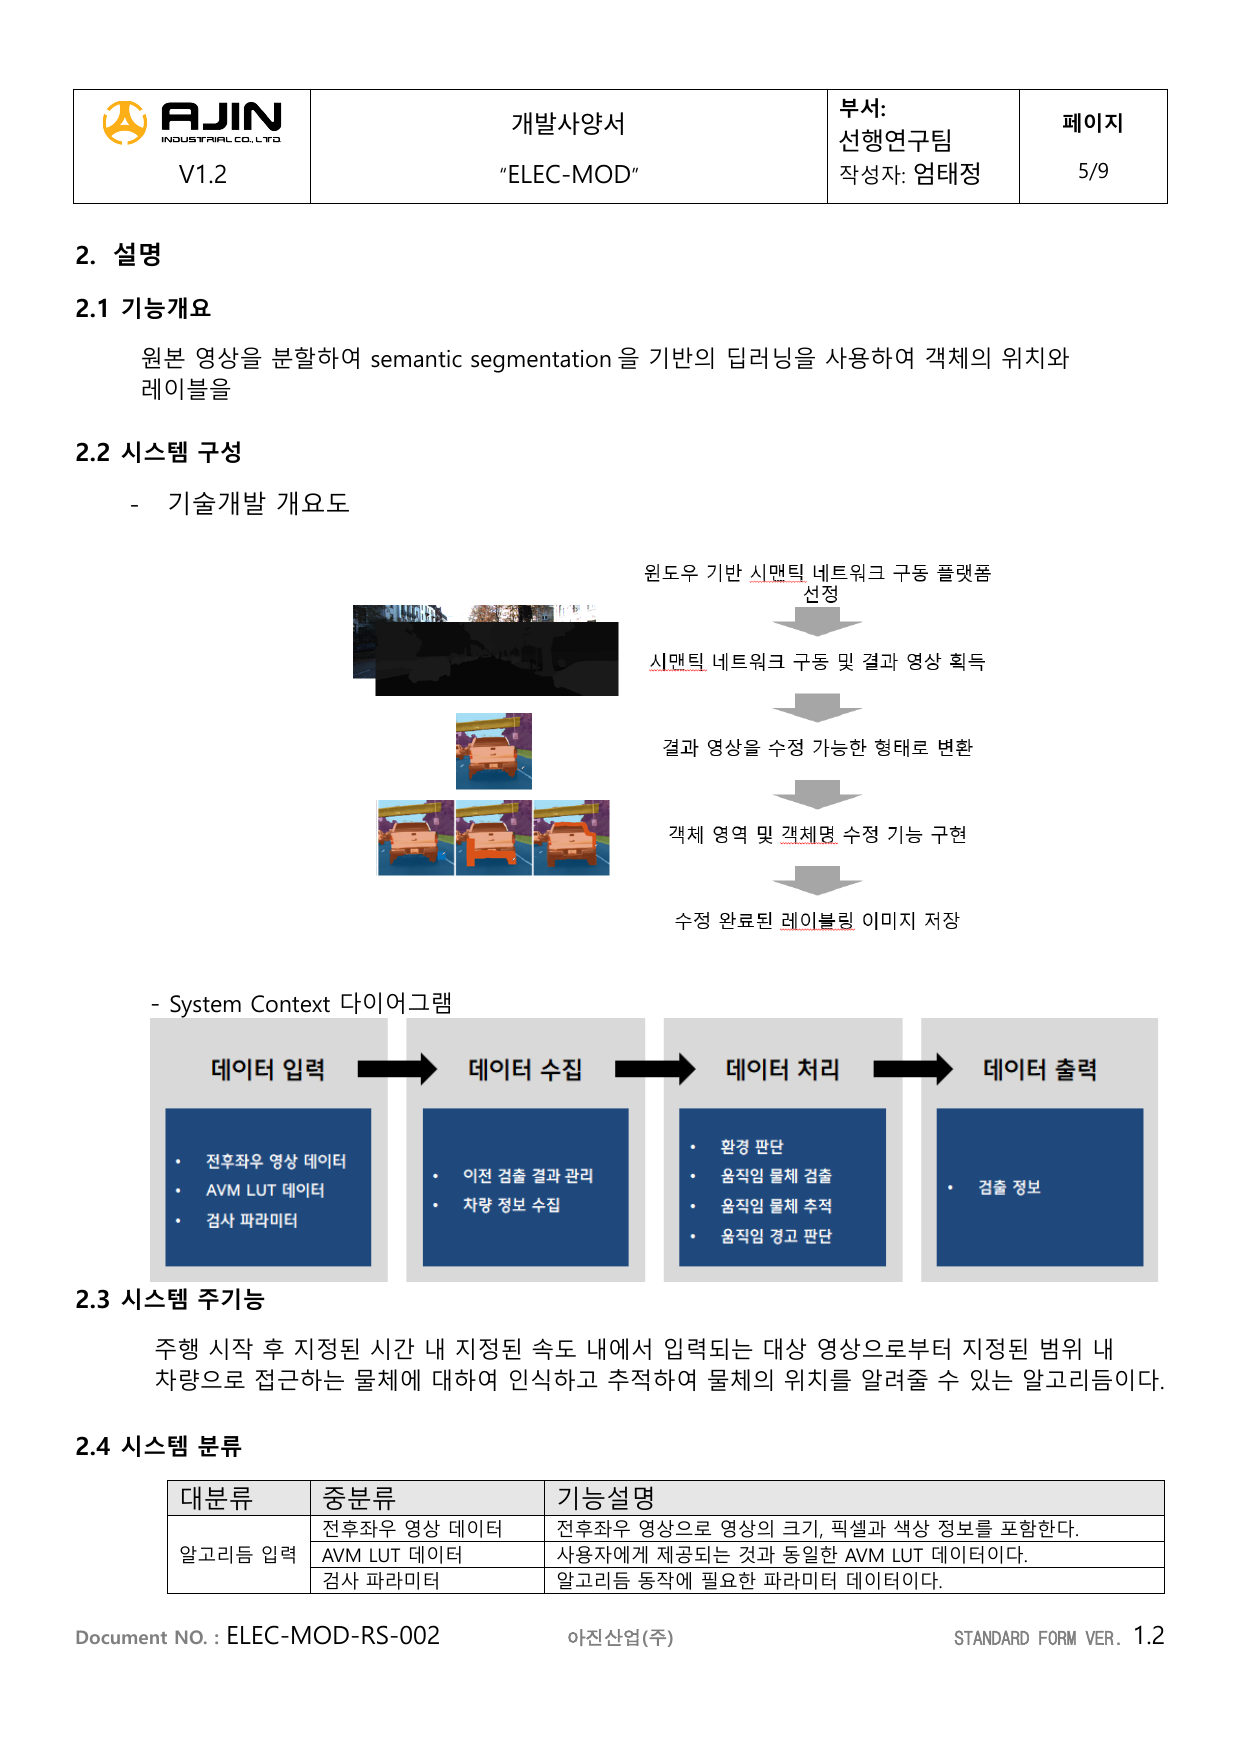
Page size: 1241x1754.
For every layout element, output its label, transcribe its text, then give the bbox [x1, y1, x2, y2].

list 기술개발 개요도 [129, 487, 1165, 520]
list 시스템 구성 [75, 434, 1165, 467]
table_header 기능설명 [545, 1481, 1164, 1515]
table_cell AVM LUT 데이터 [311, 1542, 544, 1567]
picture [150, 1018, 1159, 1282]
table_cell 전후좌우 영상으로 영상의 크기, 픽셀과 색상 정보를 포함한다. [545, 1516, 1164, 1541]
picture [325, 539, 1003, 953]
table_cell 검사 파라미터 [311, 1568, 544, 1592]
table_cell 사용자에게 제공되는 것과 동일한 AVM LUT 데이터이다. [545, 1542, 1164, 1567]
list 원본 영상을 분할하여 semantic segmentation을 기반의 딥러닝을 사용하여 객체의 위치와 레이블을 [140, 343, 1165, 404]
list - System Context 다이어그램 [150, 986, 1165, 1019]
table_cell 전후좌우 영상 데이터 [311, 1516, 544, 1541]
table_header 중분류 [311, 1481, 544, 1515]
list 시스템 분류 [75, 1428, 1165, 1461]
list 기능개요 [75, 290, 1165, 323]
table_cell 알고리듬 입력 [168, 1516, 310, 1592]
table_header 대분류 [168, 1481, 310, 1515]
table_cell 알고리듬 동작에 필요한 파라미터 데이터이다. [545, 1568, 1164, 1592]
list 설명 [75, 238, 1165, 271]
picture [102, 101, 282, 145]
list 시스템 주기능 [75, 1281, 1165, 1314]
list 주행 시작 후 지정된 시간 내 지정된 속도 내에서 입력되는 대상 영상으로부터 지정된 범위 내 차량으로 접근하는 물체에 대하여 인식하고 추적하여 물체의 위치를 알려줄 수 있는 알고리듬이다. [154, 1334, 1165, 1395]
